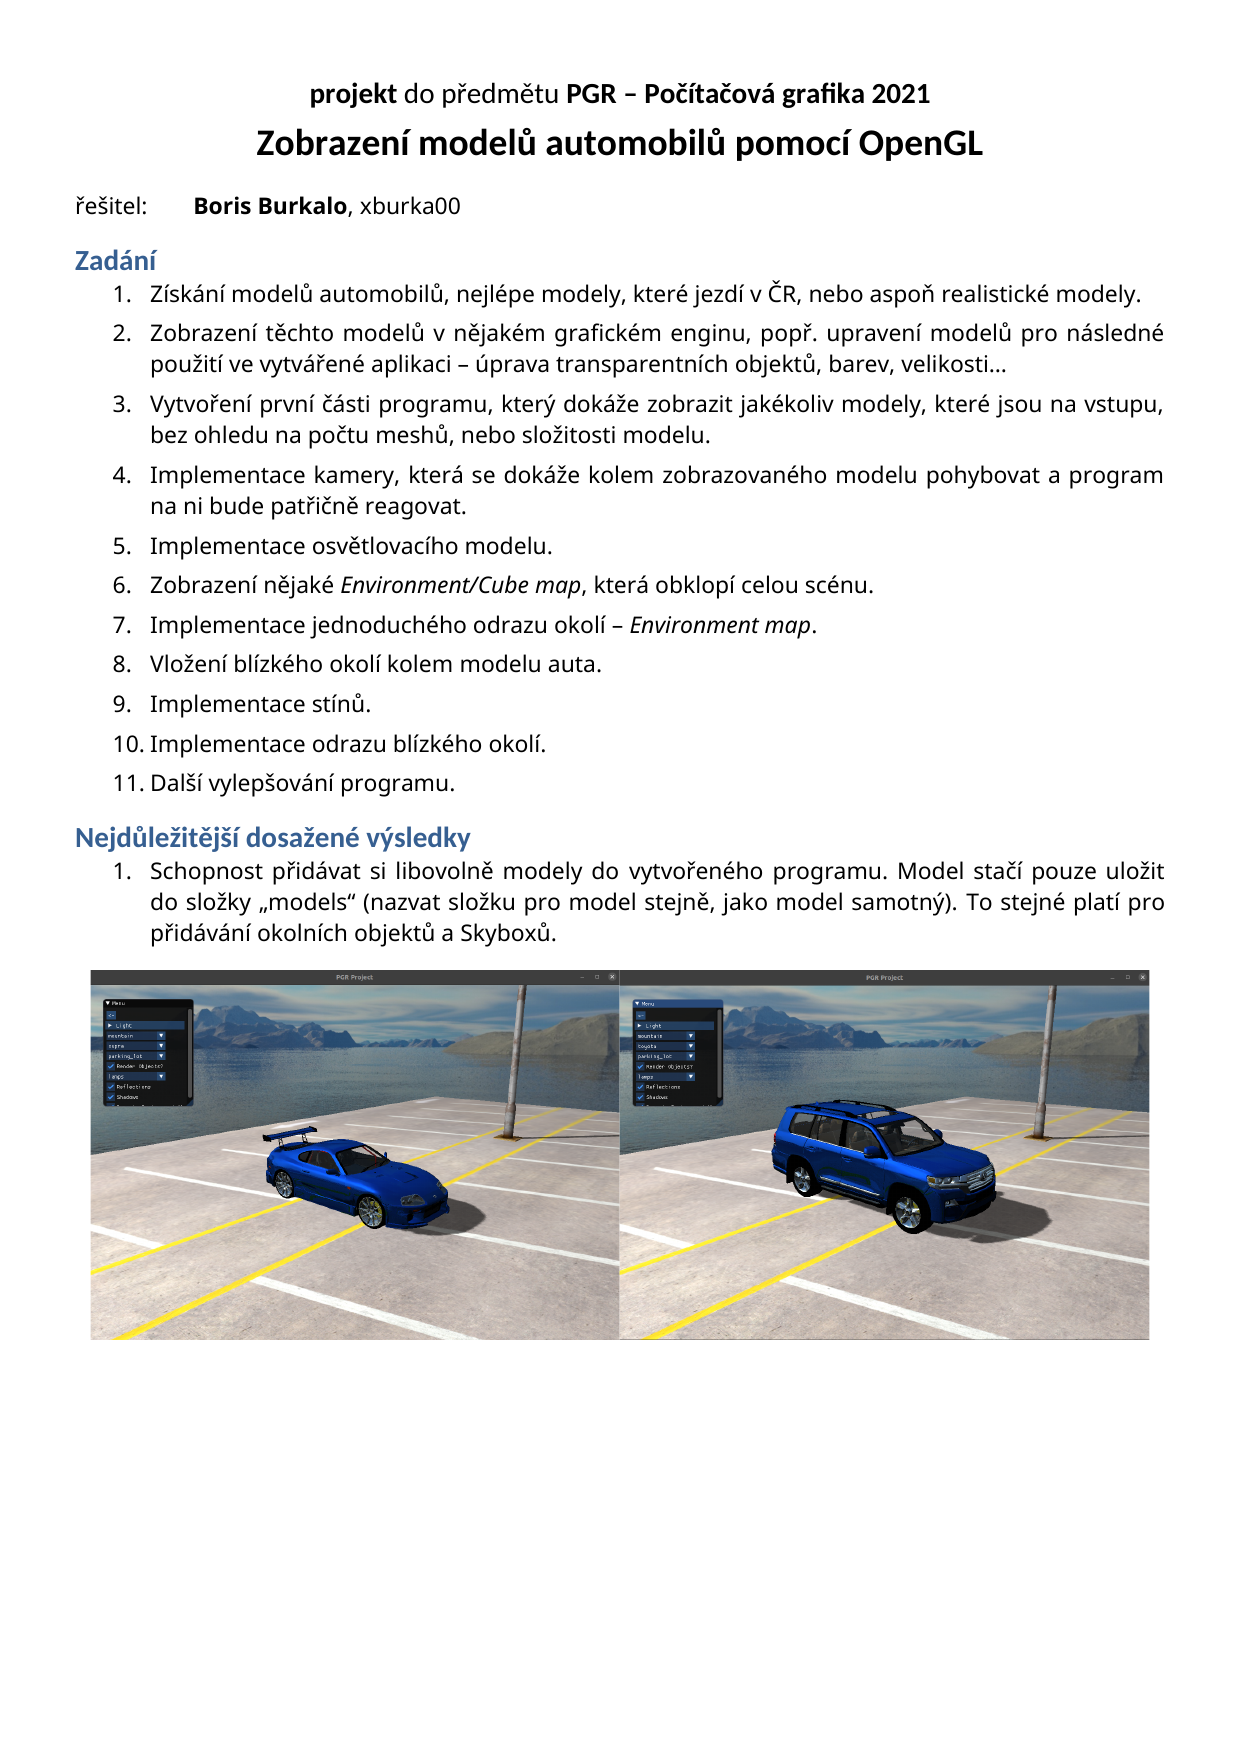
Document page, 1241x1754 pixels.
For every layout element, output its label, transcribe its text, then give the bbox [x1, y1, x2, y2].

list Implementace osvětlovacího modelu. [112, 529, 1165, 561]
list Další vylepšování programu. [112, 767, 1165, 798]
text řešitel: Boris Burkalo, xburka00 [75, 190, 1165, 221]
list Zobrazení nějaké Environment/Cube map, která obklopí celou scénu. [112, 569, 1165, 600]
text projekt do předmětu PGR – Počítačová grafika 2021 [75, 75, 1165, 111]
list Zobrazení těchto modelů v nějakém grafickém enginu, popř. upravení modelů pro následné použití ve vytvářené aplikaci – úprava transparentních objektů, barev, velikosti… [112, 317, 1165, 379]
list Implementace odrazu blízkého okolí. [112, 727, 1165, 759]
text Zobrazení modelů automobilů pomocí OpenGL [75, 119, 1165, 165]
picture [90, 970, 1150, 1340]
list Schopnost přidávat si libovolně modely do vytvořeného programu. Model stačí pouze uložit do složky „models“ (nazvat složku pro model stejně, jako model samotný). To stejné platí pro přidávání okolních objektů a Skyboxů. [112, 855, 1165, 948]
list Vytvoření první části programu, který dokáže zobrazit jakékoliv modely, které jsou na vstupu, bez ohledu na počtu meshů, nebo složitosti modelu. [112, 388, 1165, 450]
list Implementace stínů. [112, 688, 1165, 719]
list Vložení blízkého okolí kolem modelu auta. [112, 648, 1165, 679]
list Získání modelů automobilů, nejlépe modely, které jezdí v ČR, nebo aspoň realistické modely. [112, 277, 1165, 309]
subtitle Nejdůležitější dosažené výsledky [75, 819, 1165, 855]
list Implementace jednoduchého odrazu okolí – Environment map. [112, 609, 1165, 640]
subtitle Zadání [75, 242, 1165, 277]
list Implementace kamery, která se dokáže kolem zobrazovaného modelu pohybovat a program na ni bude patřičně reagovat. [112, 459, 1165, 521]
